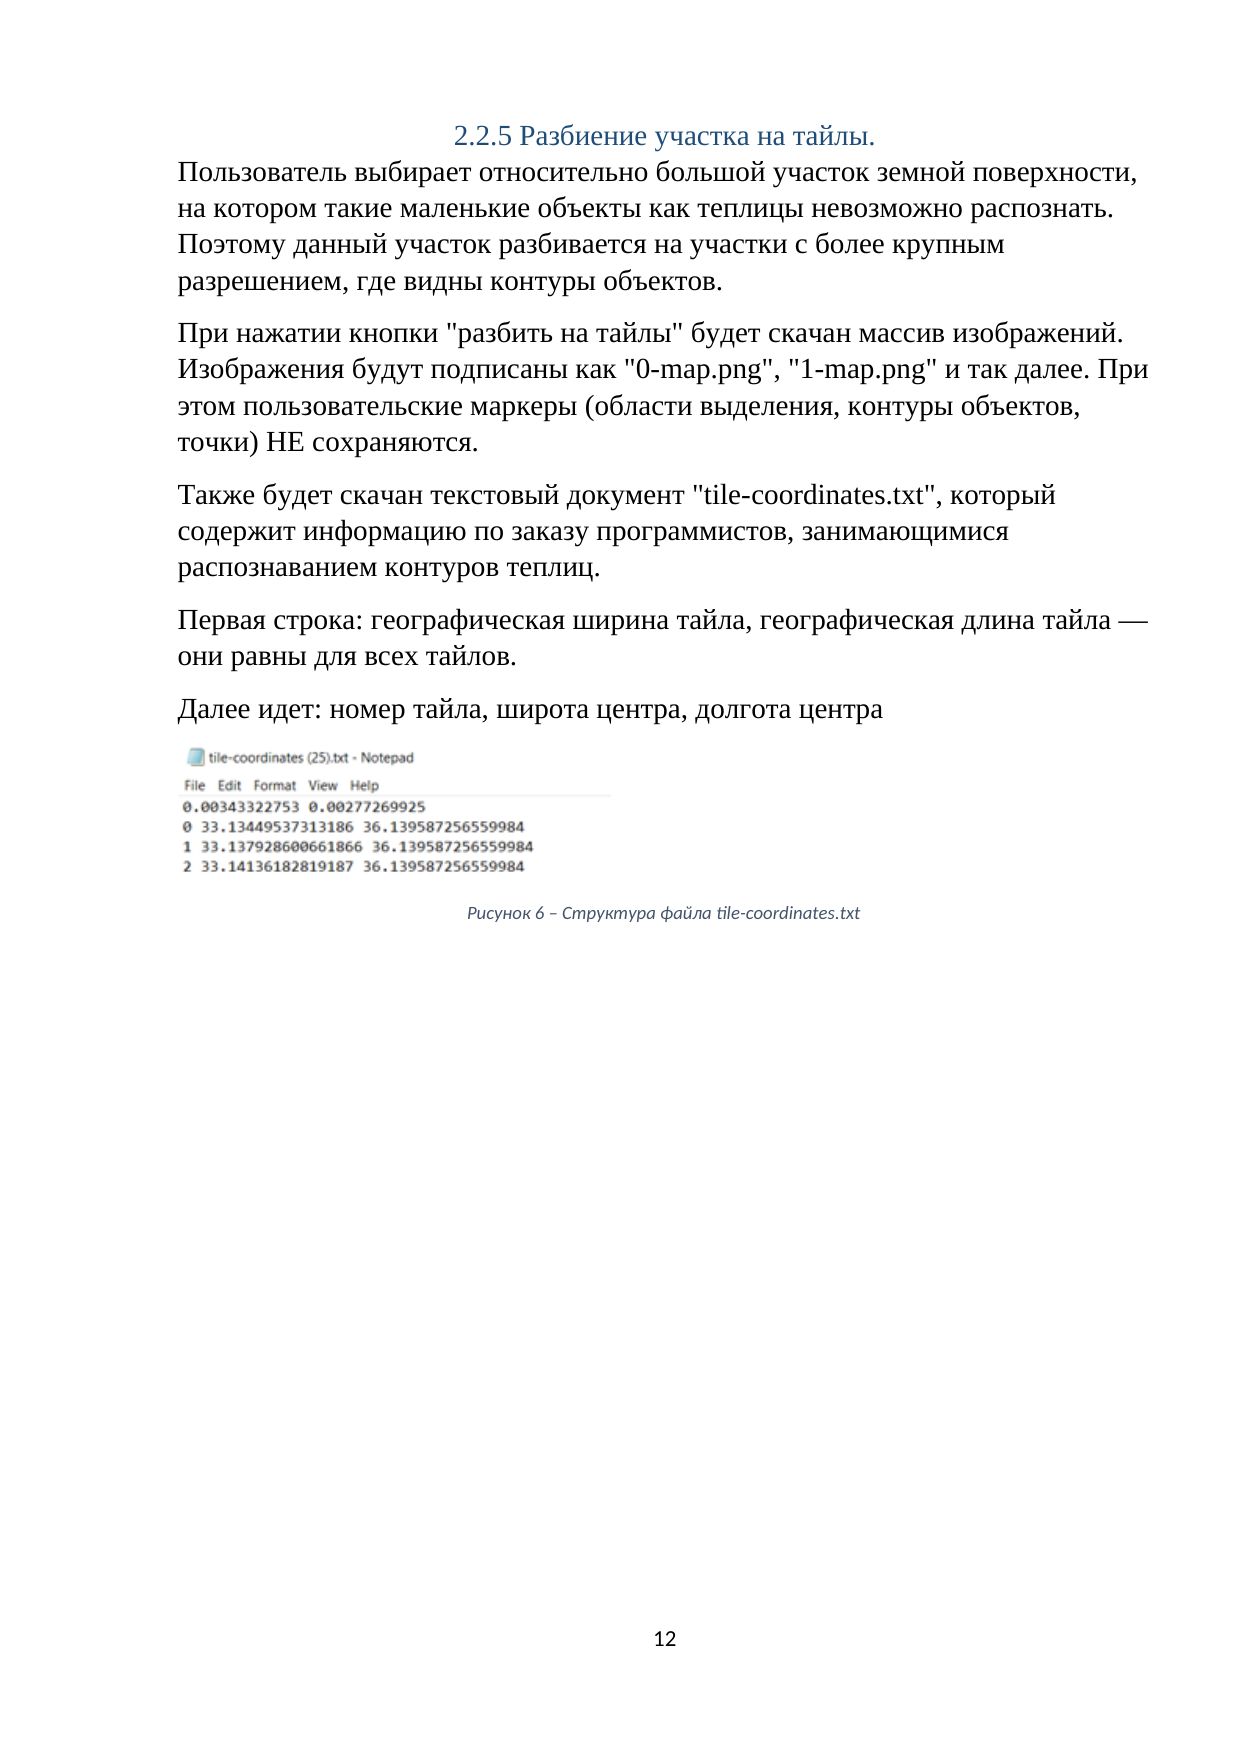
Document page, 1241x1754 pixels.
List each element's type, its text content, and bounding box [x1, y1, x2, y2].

text Рисунок 6 – Структура файла tile-coordinates.txt [177, 902, 1152, 924]
subtitle 2.2.5 Разбиение участка на тайлы. [177, 118, 1152, 152]
text Также будет скачан текстовый документ "tile-coordinates.txt", который содержит информацию по заказу программистов, занимающимися распознаванием контуров теплиц. [177, 477, 1152, 583]
text При нажатии кнопки "разбить на тайлы" будет скачан массив изображений. Изображения будут подписаны как "0-map.png", "1-map.png" и так далее. При этом пользовательские маркеры (области выделения, контуры объектов, точки) НЕ сохраняются. [177, 316, 1152, 457]
text Первая строка: географическая ширина тайла, географическая длина тайла — они равны для всех тайлов. [177, 602, 1152, 672]
text Пользователь выбирает относительно большой участок земной поверхности, на котором такие маленькие объекты как теплицы невозможно распознать. Поэтому данный участок разбивается на участки с более крупным разрешением, где видны контуры объектов. [177, 154, 1152, 296]
text Далее идет: номер тайла, широта центра, долгота центра [177, 691, 1152, 724]
picture [177, 743, 612, 883]
